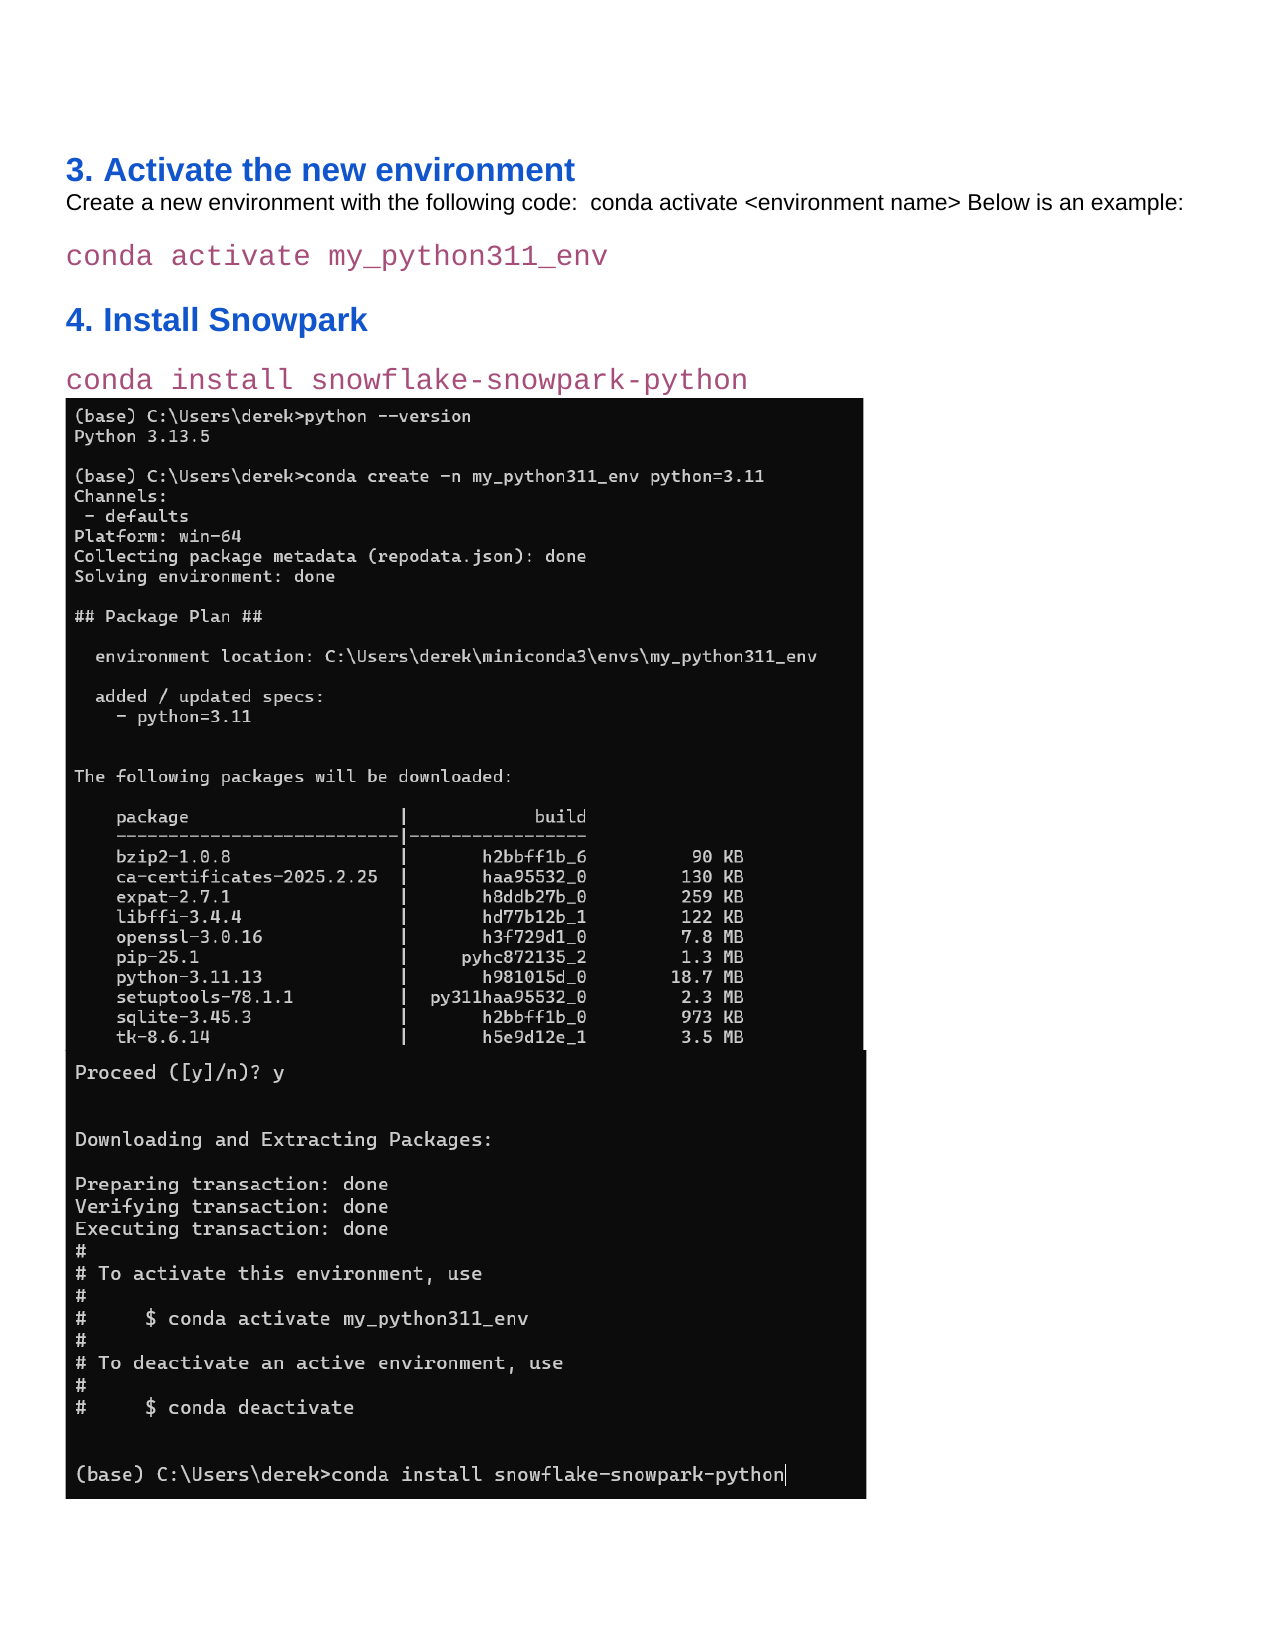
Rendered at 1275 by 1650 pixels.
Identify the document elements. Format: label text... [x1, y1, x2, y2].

text conda install snowflake-snowpark-python [66, 365, 1191, 398]
list Activate the new environment [66, 150, 1191, 188]
text conda activate my_python311_env [66, 241, 1191, 274]
text Create a new environment with the following code: conda activate <environment name> Below is an example: [66, 188, 1191, 215]
list Install Snowpark [66, 301, 1191, 339]
picture [65, 398, 867, 1499]
